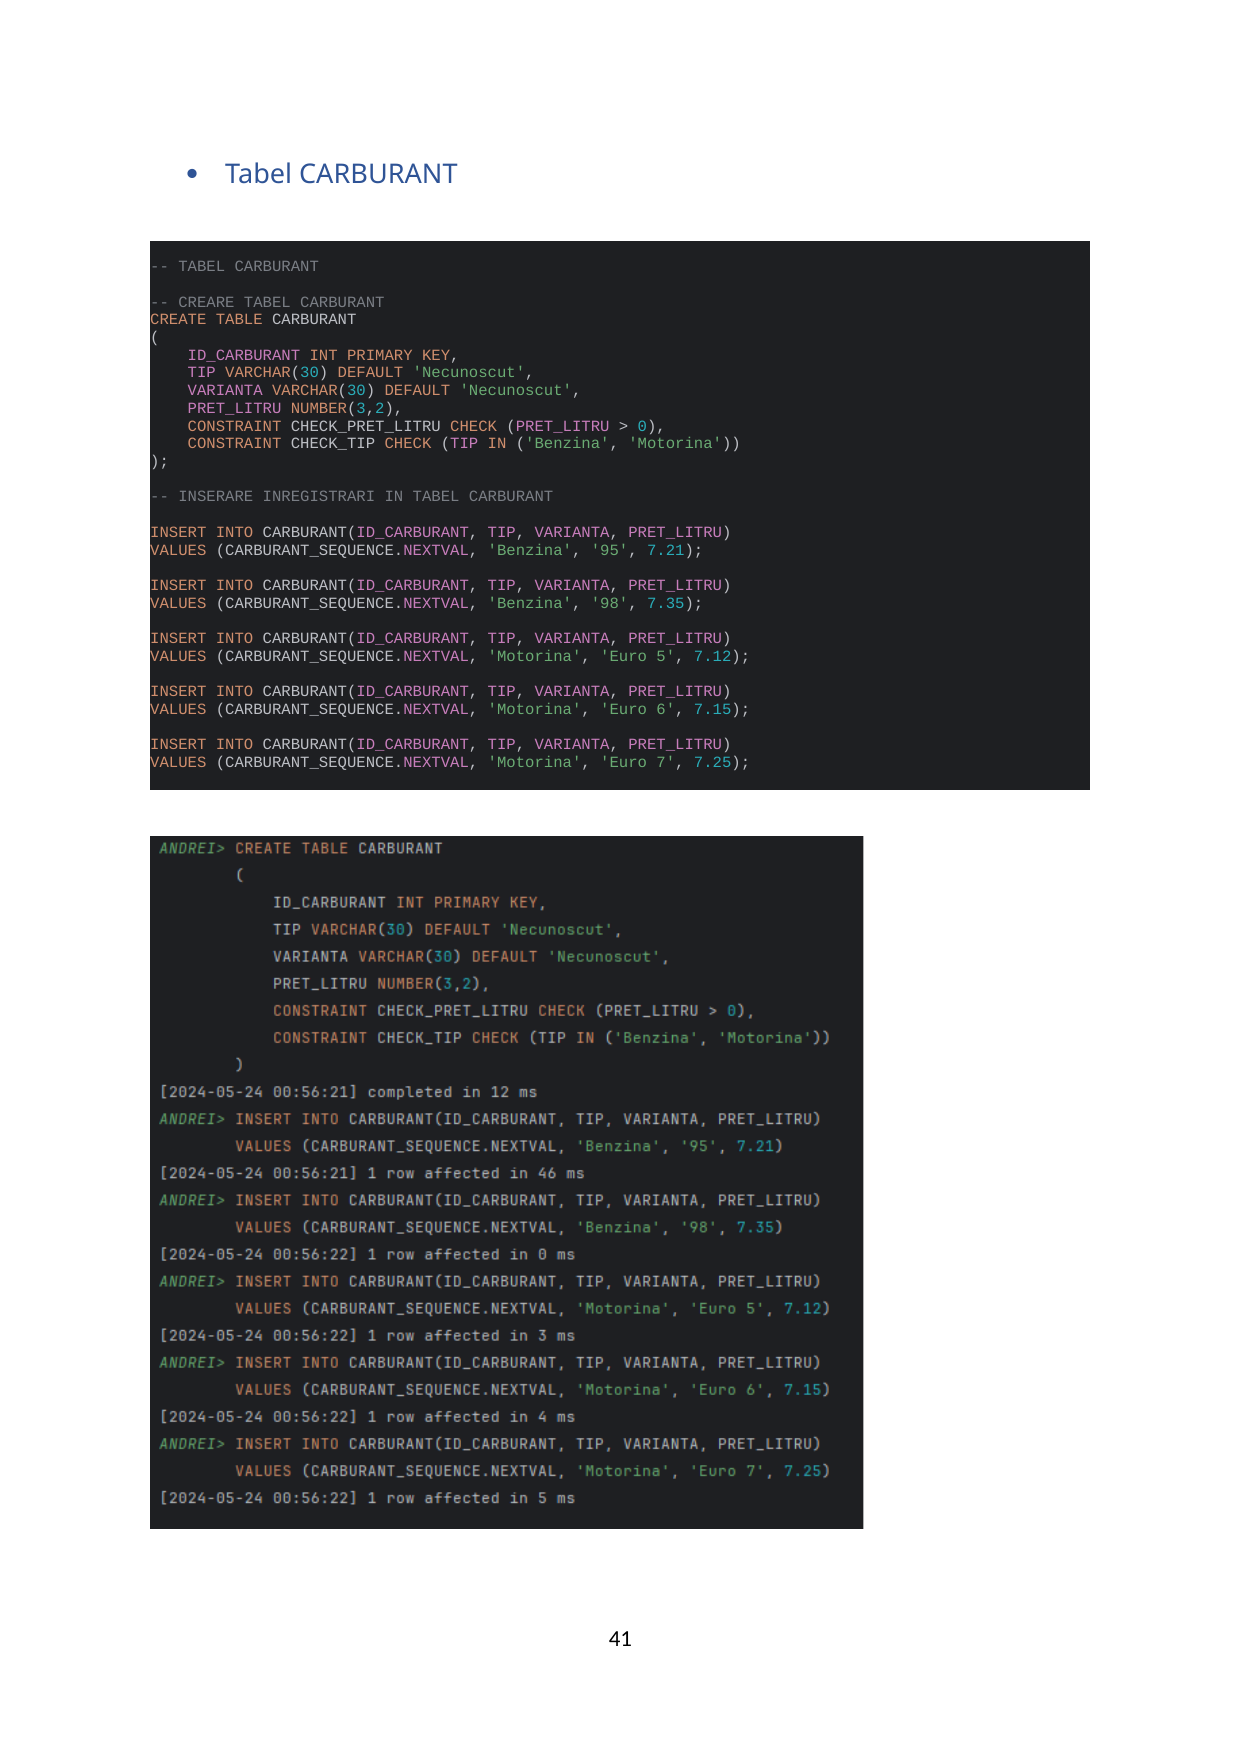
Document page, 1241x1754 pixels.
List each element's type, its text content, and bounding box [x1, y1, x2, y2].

text -- TABEL CARBURANT -- CREARE TABEL CARBURANT CREATE TABLE CARBURANT ( ID_CARBURANT INT PRIMARY KEY, TIP VARCHAR(30) DEFAULT 'Necunoscut', VARIANTA VARCHAR(30) DEFAULT 'Necunoscut', PRET_LITRU NUMBER(3,2), CONSTRAINT CHECK_PRET_LITRU CHECK (PRET_LITRU > 0), CONSTRAINT CHECK_TIP CHECK (TIP IN ('Benzina', 'Motorina')) ); -- INSERARE INREGISTRARI IN TABEL CARBURANT INSERT INTO CARBURANT(ID_CARBURANT, TIP, VARIANTA, PRET_LITRU) VALUES (CARBURANT_SEQUENCE.NEXTVAL, 'Benzina', '95', 7.21); INSERT INTO CARBURANT(ID_CARBURANT, TIP, VARIANTA, PRET_LITRU) VALUES (CARBURANT_SEQUENCE.NEXTVAL, 'Benzina', '98', 7.35); INSERT INTO CARBURANT(ID_CARBURANT, TIP, VARIANTA, PRET_LITRU) VALUES (CARBURANT_SEQUENCE.NEXTVAL, 'Motorina', 'Euro 5', 7.12); INSERT INTO CARBURANT(ID_CARBURANT, TIP, VARIANTA, PRET_LITRU) VALUES (CARBURANT_SEQUENCE.NEXTVAL, 'Motorina', 'Euro 6', 7.15); INSERT INTO CARBURANT(ID_CARBURANT, TIP, VARIANTA, PRET_LITRU) VALUES (CARBURANT_SEQUENCE.NEXTVAL, 'Motorina', 'Euro 7', 7.25); [150, 258, 1090, 772]
picture [150, 836, 864, 1529]
subtitle Tabel CARBURANT [187, 154, 1090, 191]
